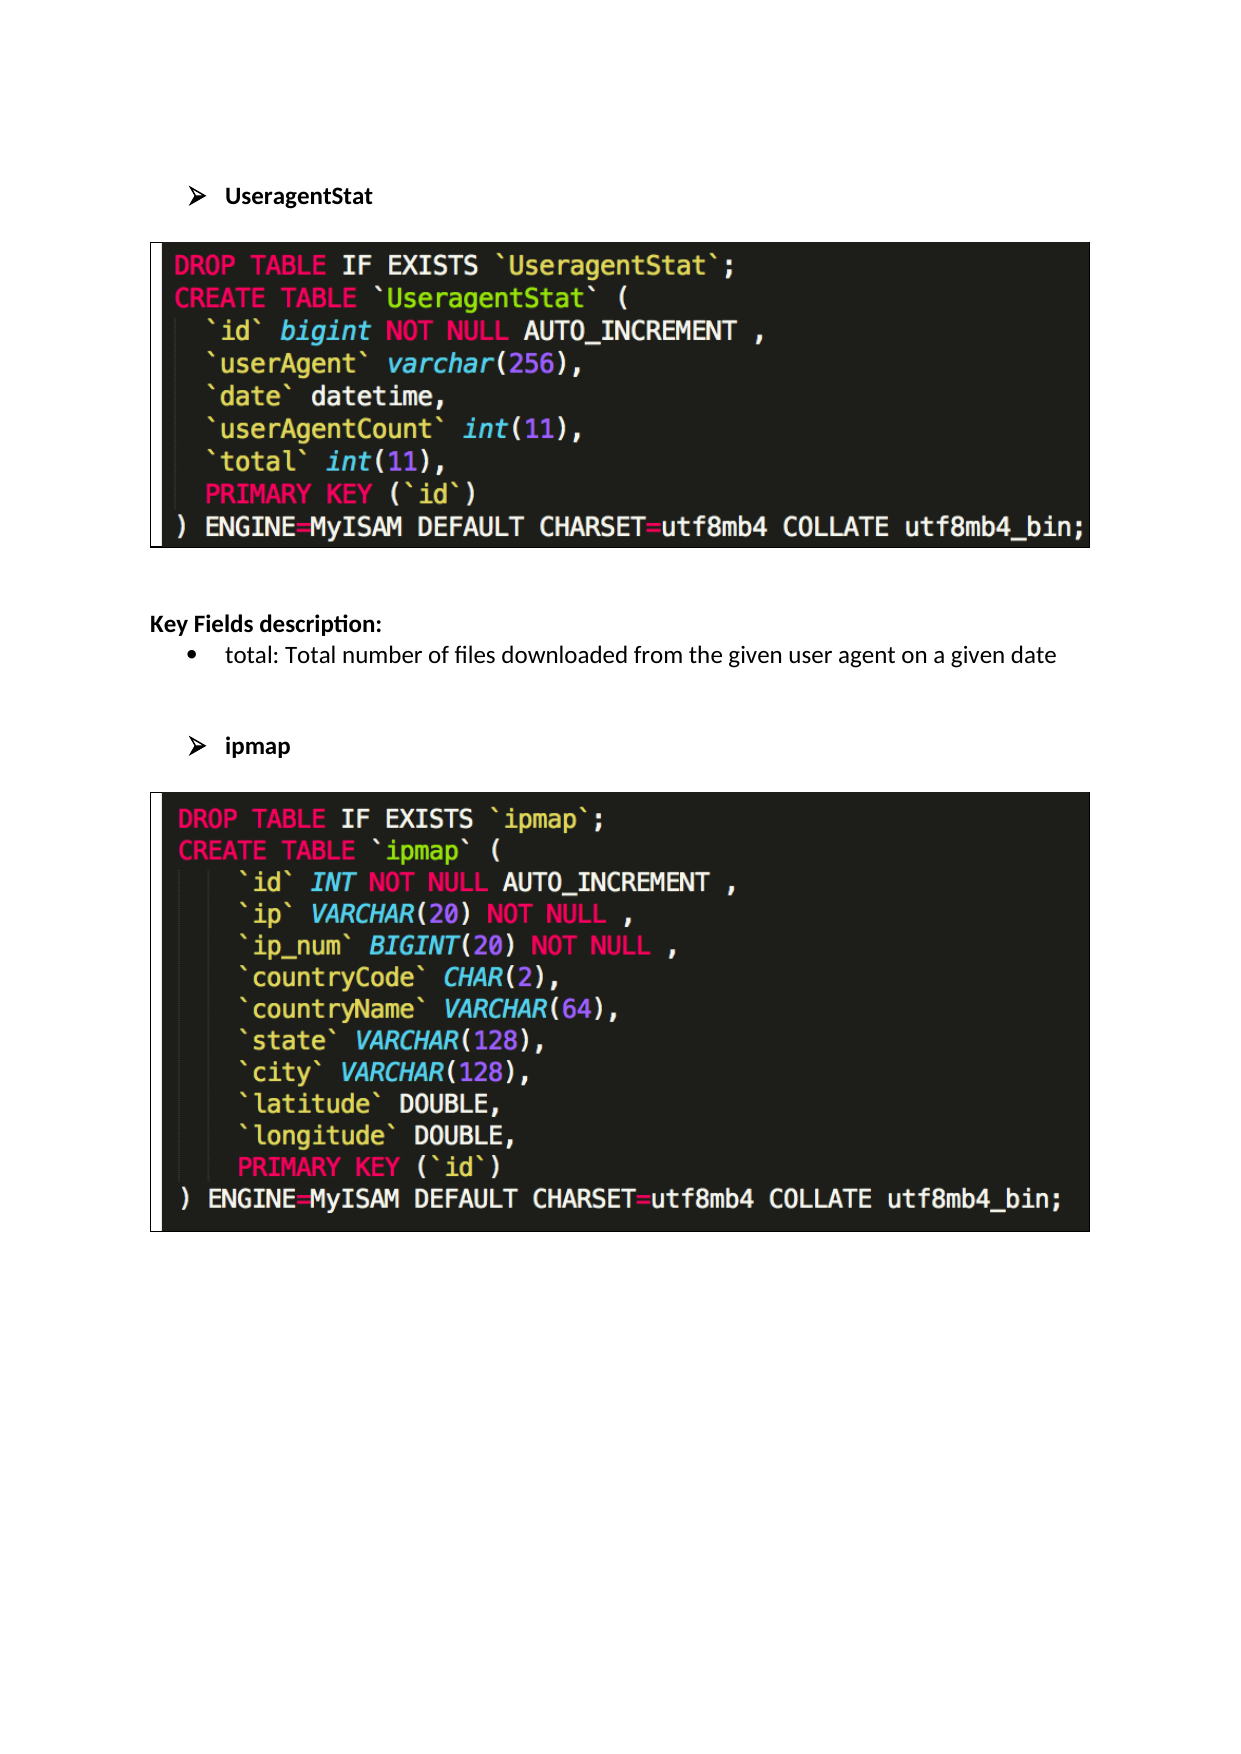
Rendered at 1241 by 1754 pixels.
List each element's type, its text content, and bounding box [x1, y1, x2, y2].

picture [161, 792, 1089, 1231]
picture [161, 242, 1089, 547]
list UseragentStat [187, 181, 1090, 211]
list total: Total number of files downloaded from the given user agent on a given date [187, 639, 1090, 669]
list ipmap [187, 731, 1090, 761]
table_header [151, 243, 161, 546]
table_header [151, 793, 161, 1231]
text Key Fields description: [150, 608, 1090, 639]
